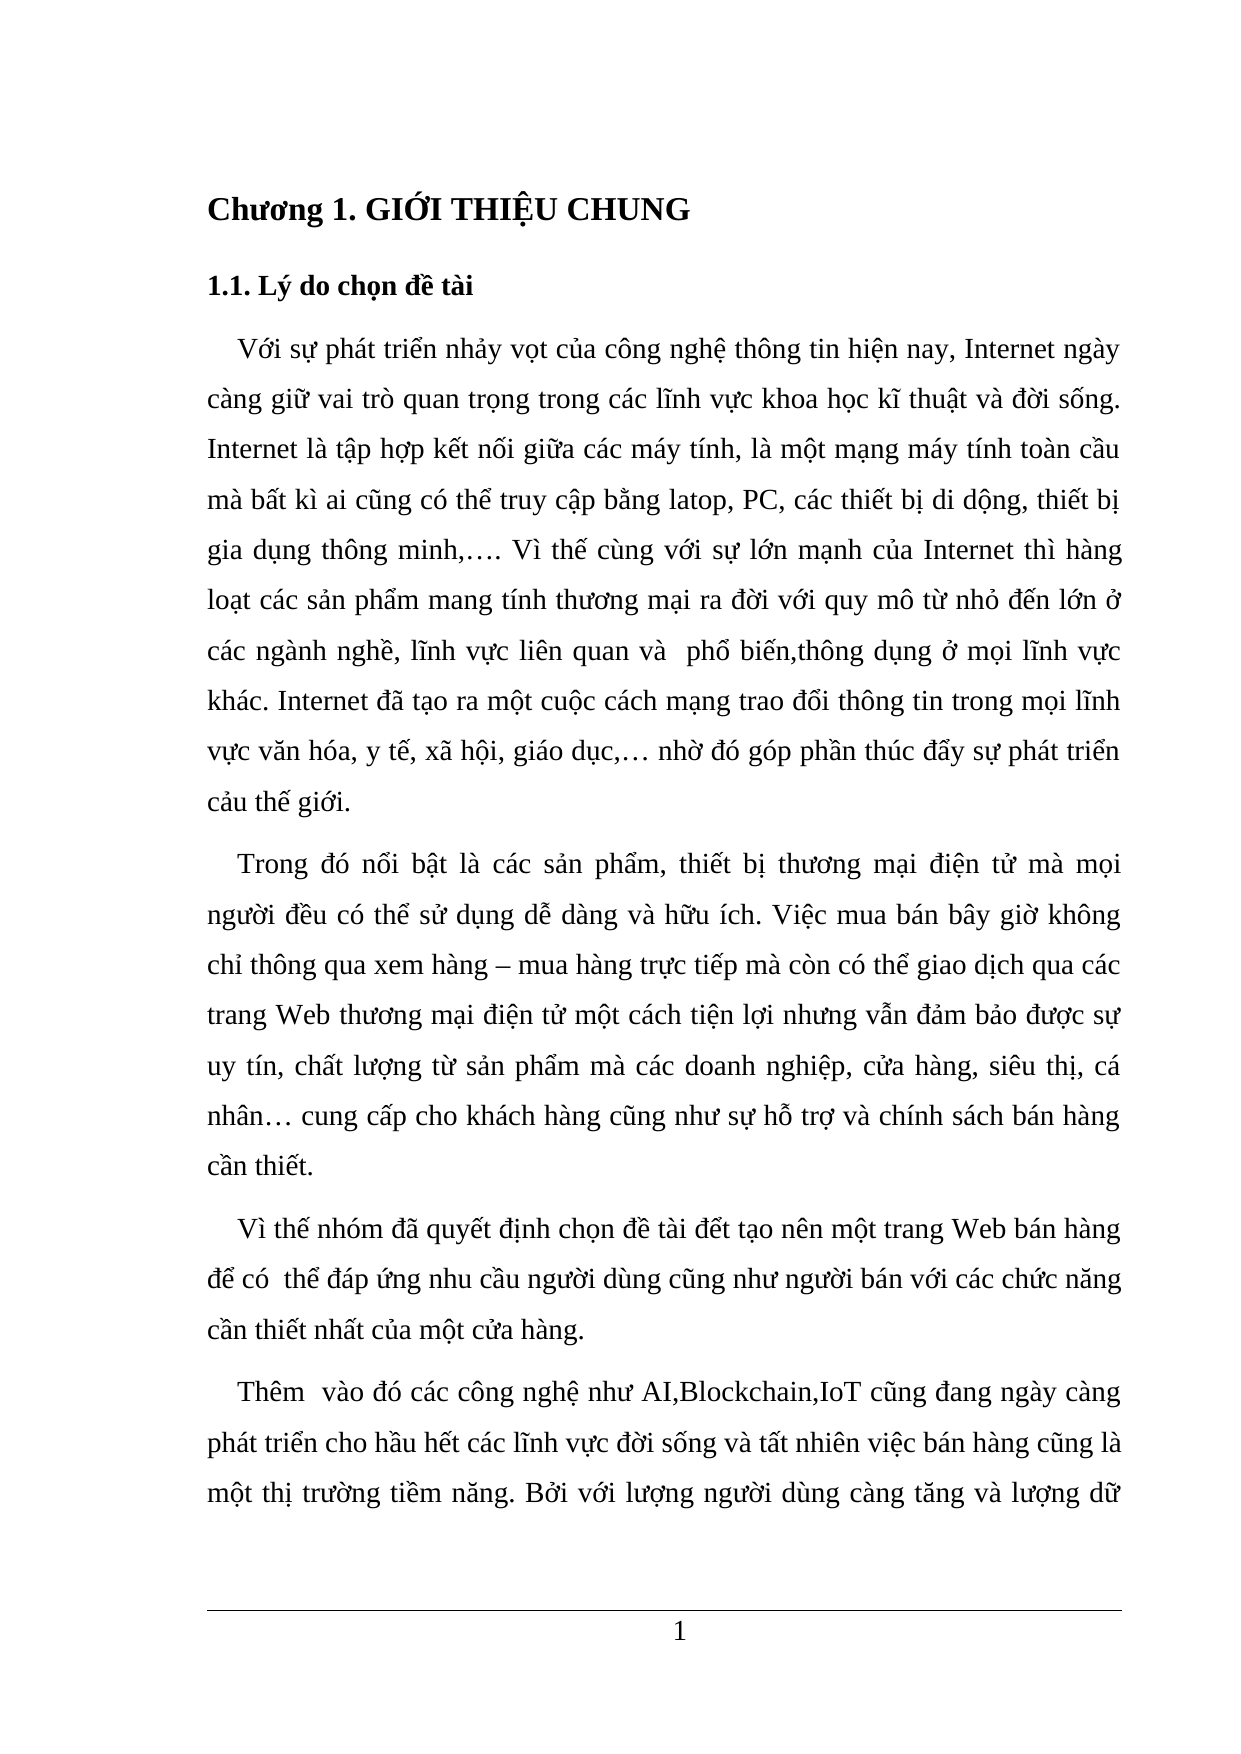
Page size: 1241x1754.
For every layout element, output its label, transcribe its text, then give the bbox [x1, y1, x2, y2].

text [207, 1374, 1122, 1509]
subtitle GIỚI THIỆU CHUNG [207, 190, 1122, 228]
subtitle Lý do chọn đề tài [207, 268, 1122, 302]
text Vì thế nhóm đã quyết định chọn đề tài đểt tạo nên một trang Web bán hàng để có thể đáp ứng nhu cầu người dùng cũng như người bán với các chức năng cần thiết nhất của một cửa hàng. [207, 1211, 1122, 1345]
text Trong đó nổi bật là các sản phẩm, thiết bị thương mại điện tử mà mọi người đều có thể sử dụng dễ dàng và hữu ích. Việc mua bán bây giờ không chỉ thông qua xem hàng – mua hàng trực tiếp mà còn có thể giao dịch qua các trang Web thương mại điện tử một cách tiện lợi nhưng vẫn đảm bảo được sự uy tín, chất lượng từ sản phẩm mà các doanh nghiệp, cửa hàng, siêu thị, cá nhân… cung cấp cho khách hàng cũng như sự hỗ trợ và chính sách bán hàng cần thiết. [207, 846, 1122, 1182]
text Với sự phát triển nhảy vọt của công nghệ thông tin hiện nay, Internet ngày càng giữ vai trò quan trọng trong các lĩnh vực khoa học kĩ thuật và đời sống. Internet là tập hợp kết nối giữa các máy tính, là một mạng máy tính toàn cầu mà bất kì ai cũng có thể truy cập bằng latop, PC, các thiết bị di dộng, thiết bị gia dụng thông minh,…. Vì thế cùng với sự lớn mạnh của Internet thì hàng loạt các sản phẩm mang tính thương mại ra đời với quy mô từ nhỏ đến lớn ở các ngành nghề, lĩnh vực liên quan và phổ biến,thông dụng ở mọi lĩnh vực khác. Internet đã tạo ra một cuộc cách mạng trao đổi thông tin trong mọi lĩnh vực văn hóa, y tế, xã hội, giáo dục,… nhờ đó góp phần thúc đẩy sự phát triển cảu thế giới. [207, 331, 1122, 817]
